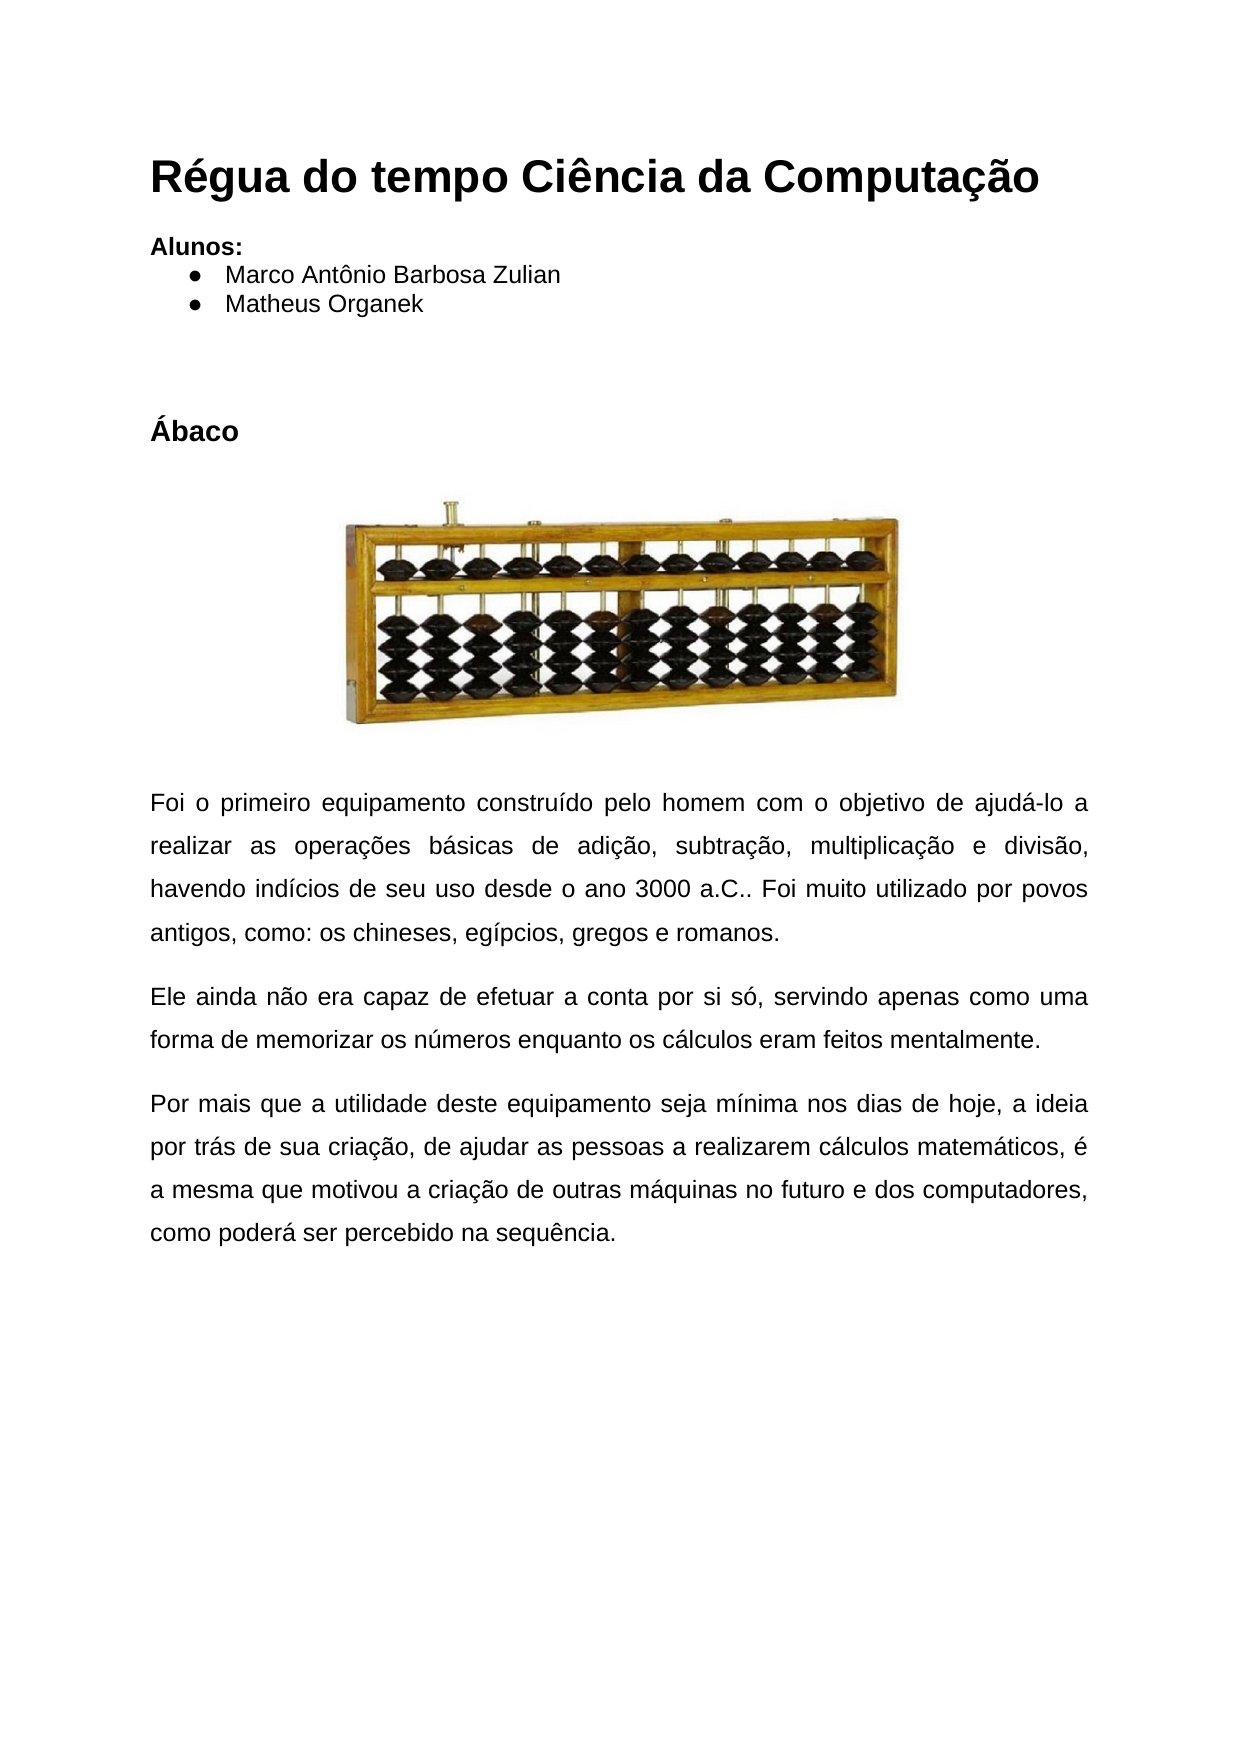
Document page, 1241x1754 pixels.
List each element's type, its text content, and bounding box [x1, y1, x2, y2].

text Ele ainda não era capaz de efetuar a conta por si só, servindo apenas como uma forma de memorizar os números enquanto os cálculos eram feitos mentalmente. [150, 981, 1090, 1053]
text Foi o primeiro equipamento construído pelo homem com o objetivo de ajudá-lo a realizar as operações básicas de adição, subtração, multiplicação e divisão, havendo indícios de seu uso desde o ano 3000 a.C.. Foi muito utilizado por povos antigos, como: os chineses, egípcios, gregos e romanos. [150, 788, 1090, 946]
text Régua do tempo Ciência da Computação [150, 150, 1090, 203]
text Por mais que a utilidade deste equipamento seja mínima nos dias de hoje, a ideia por trás de sua criação, de ajudar as pessoas a realizarem cálculos matemáticos, é a mesma que motivou a criação de outras máquinas no futuro e dos computadores, como poderá ser percebido na sequência. [150, 1088, 1090, 1247]
picture [336, 480, 905, 734]
list Marco Antônio Barbosa Zulian [187, 260, 1090, 289]
text Ábaco [150, 414, 1090, 447]
list Matheus Organek [187, 289, 1090, 318]
text Alunos: [150, 231, 1090, 260]
